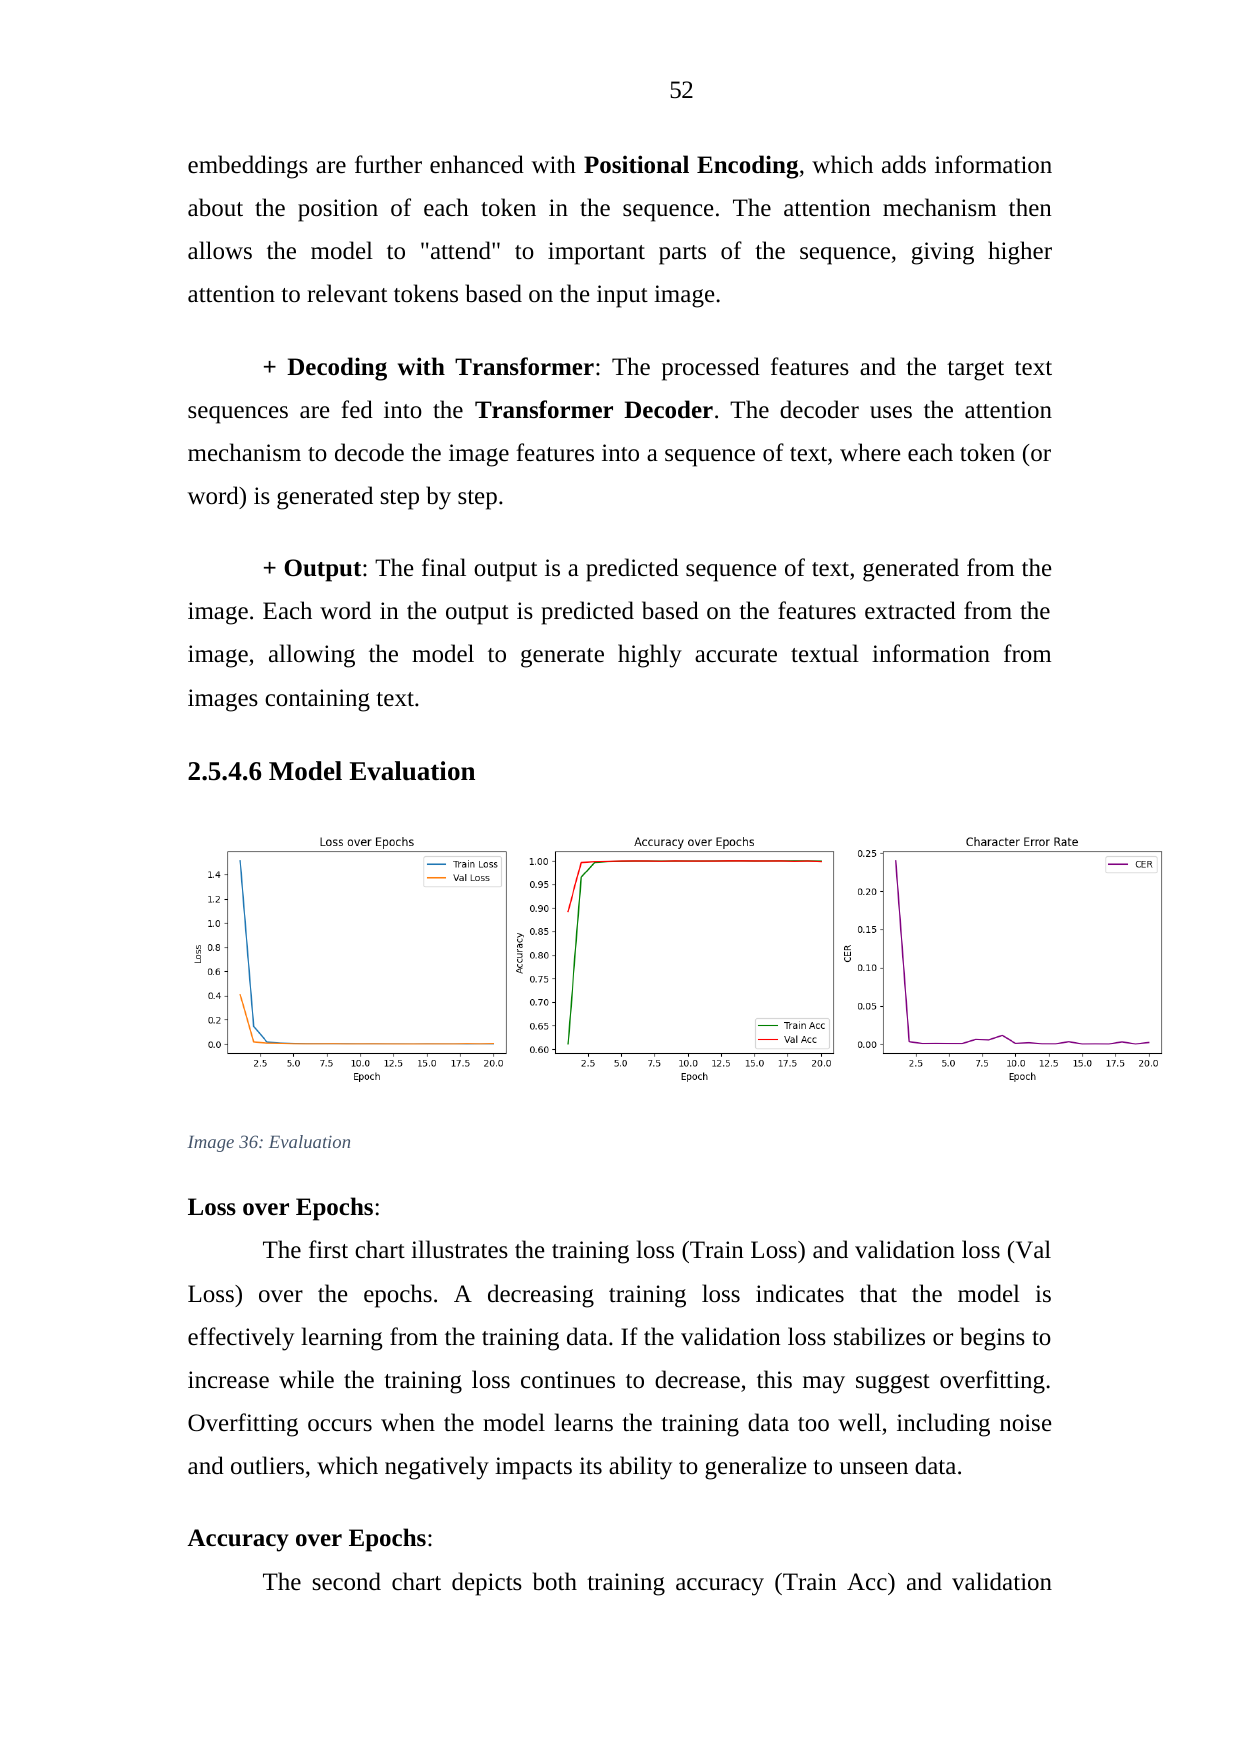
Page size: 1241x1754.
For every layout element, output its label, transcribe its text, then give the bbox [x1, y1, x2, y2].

text 2.5.4.6 Model Evaluation [187, 755, 1053, 786]
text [187, 1523, 1053, 1595]
text Loss over Epochs: The first chart illustrates the training loss (Train Loss) and validation loss (Val Loss) over the epochs. A decreasing training loss indicates that the model is effectively learning from the training data. If the validation loss stabilizes or begins to increase while the training loss continues to decrease, this may suggest overfitting. Overfitting occurs when the model learns the training data too well, including noise and outliers, which negatively impacts its ability to generalize to unseen data. [187, 1192, 1053, 1480]
text + Output: The final output is a predicted sequence of text, generated from the image. Each word in the output is predicted based on the features extracted from the image, allowing the model to generate highly accurate textual information from images containing text. [187, 553, 1053, 711]
text + Decoding with Transformer: The processed features and the target text sequences are fed into the Transformer Decoder. The decoder uses the attention mechanism to decode the image features into a sequence of text, where each token (or word) is generated step by step. [187, 352, 1053, 510]
text Image 36: Evaluation [187, 1131, 1053, 1152]
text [187, 150, 1053, 308]
picture [187, 830, 1167, 1088]
